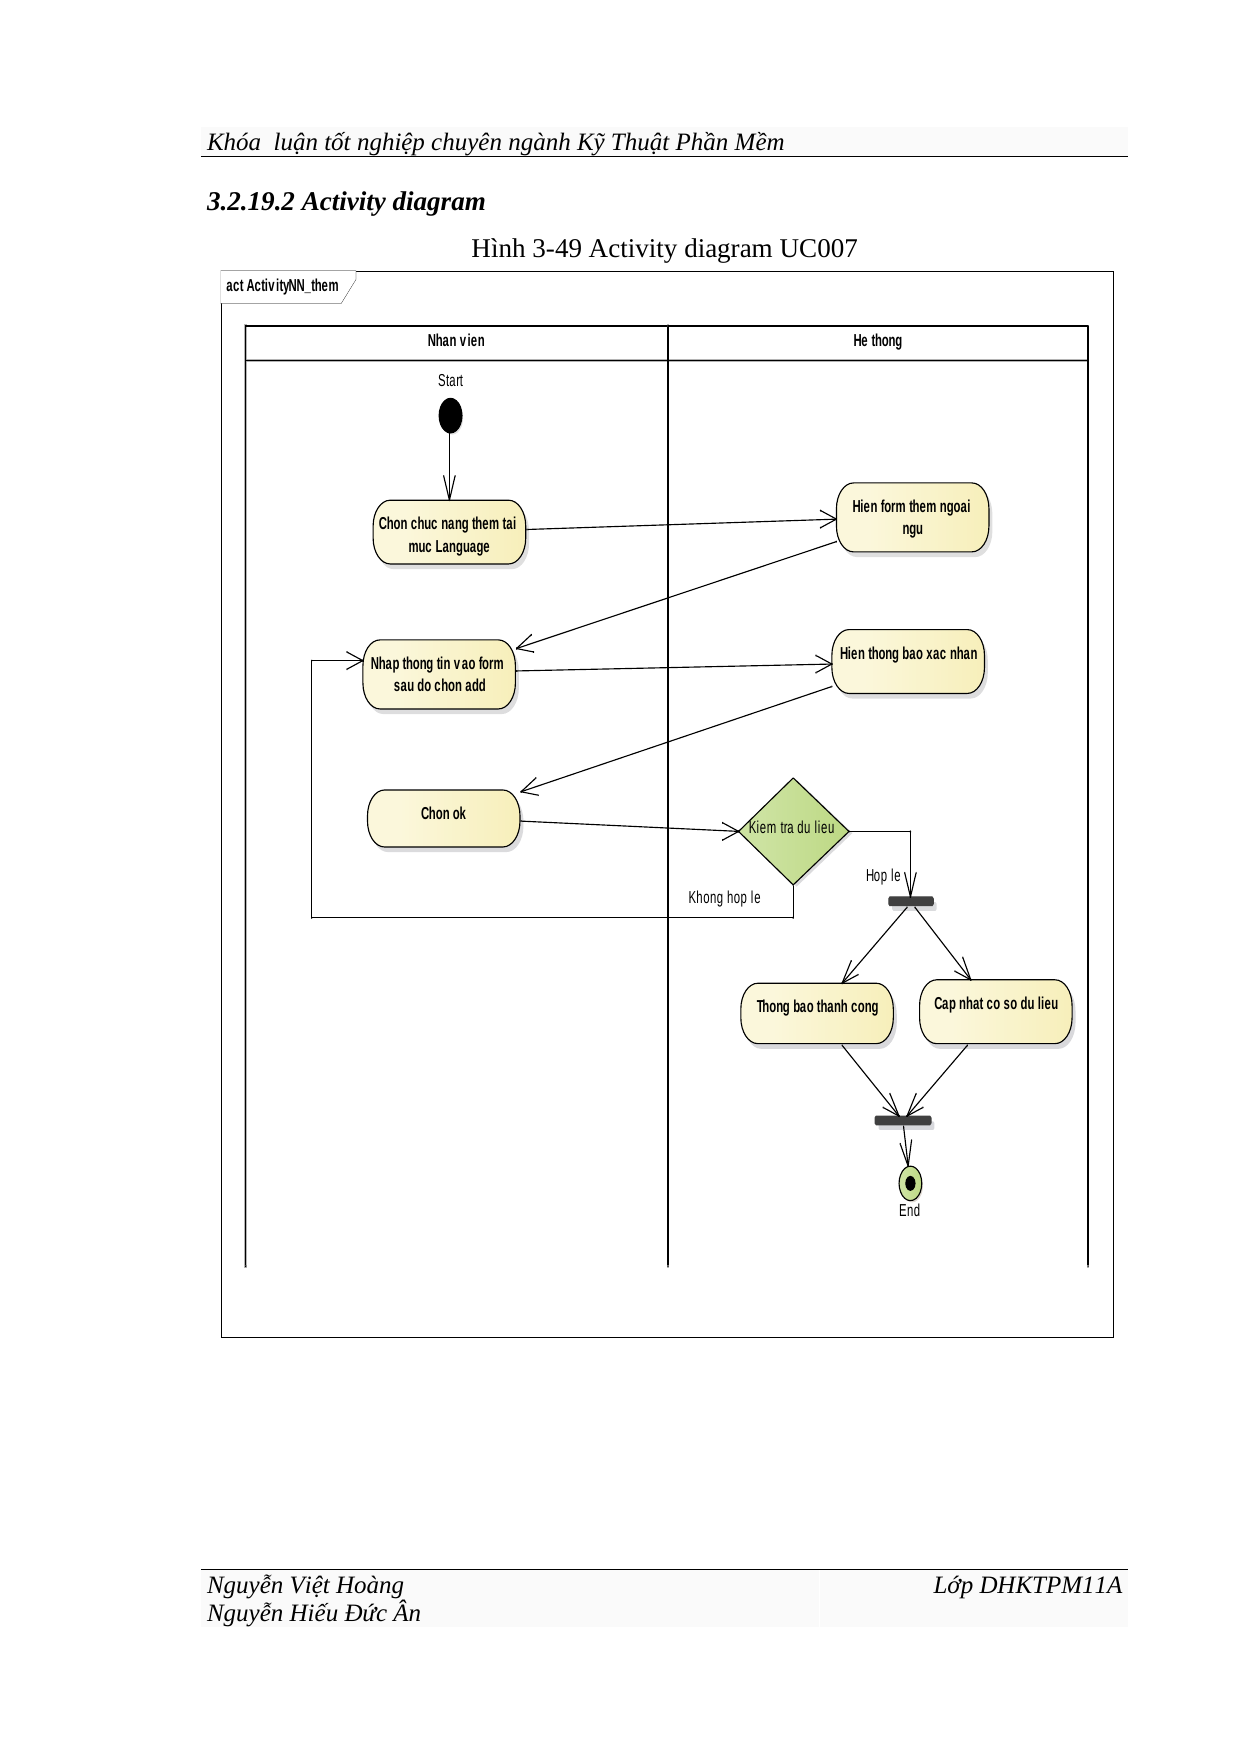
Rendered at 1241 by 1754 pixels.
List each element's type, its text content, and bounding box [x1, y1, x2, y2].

subtitle Activity diagram [207, 185, 1122, 216]
